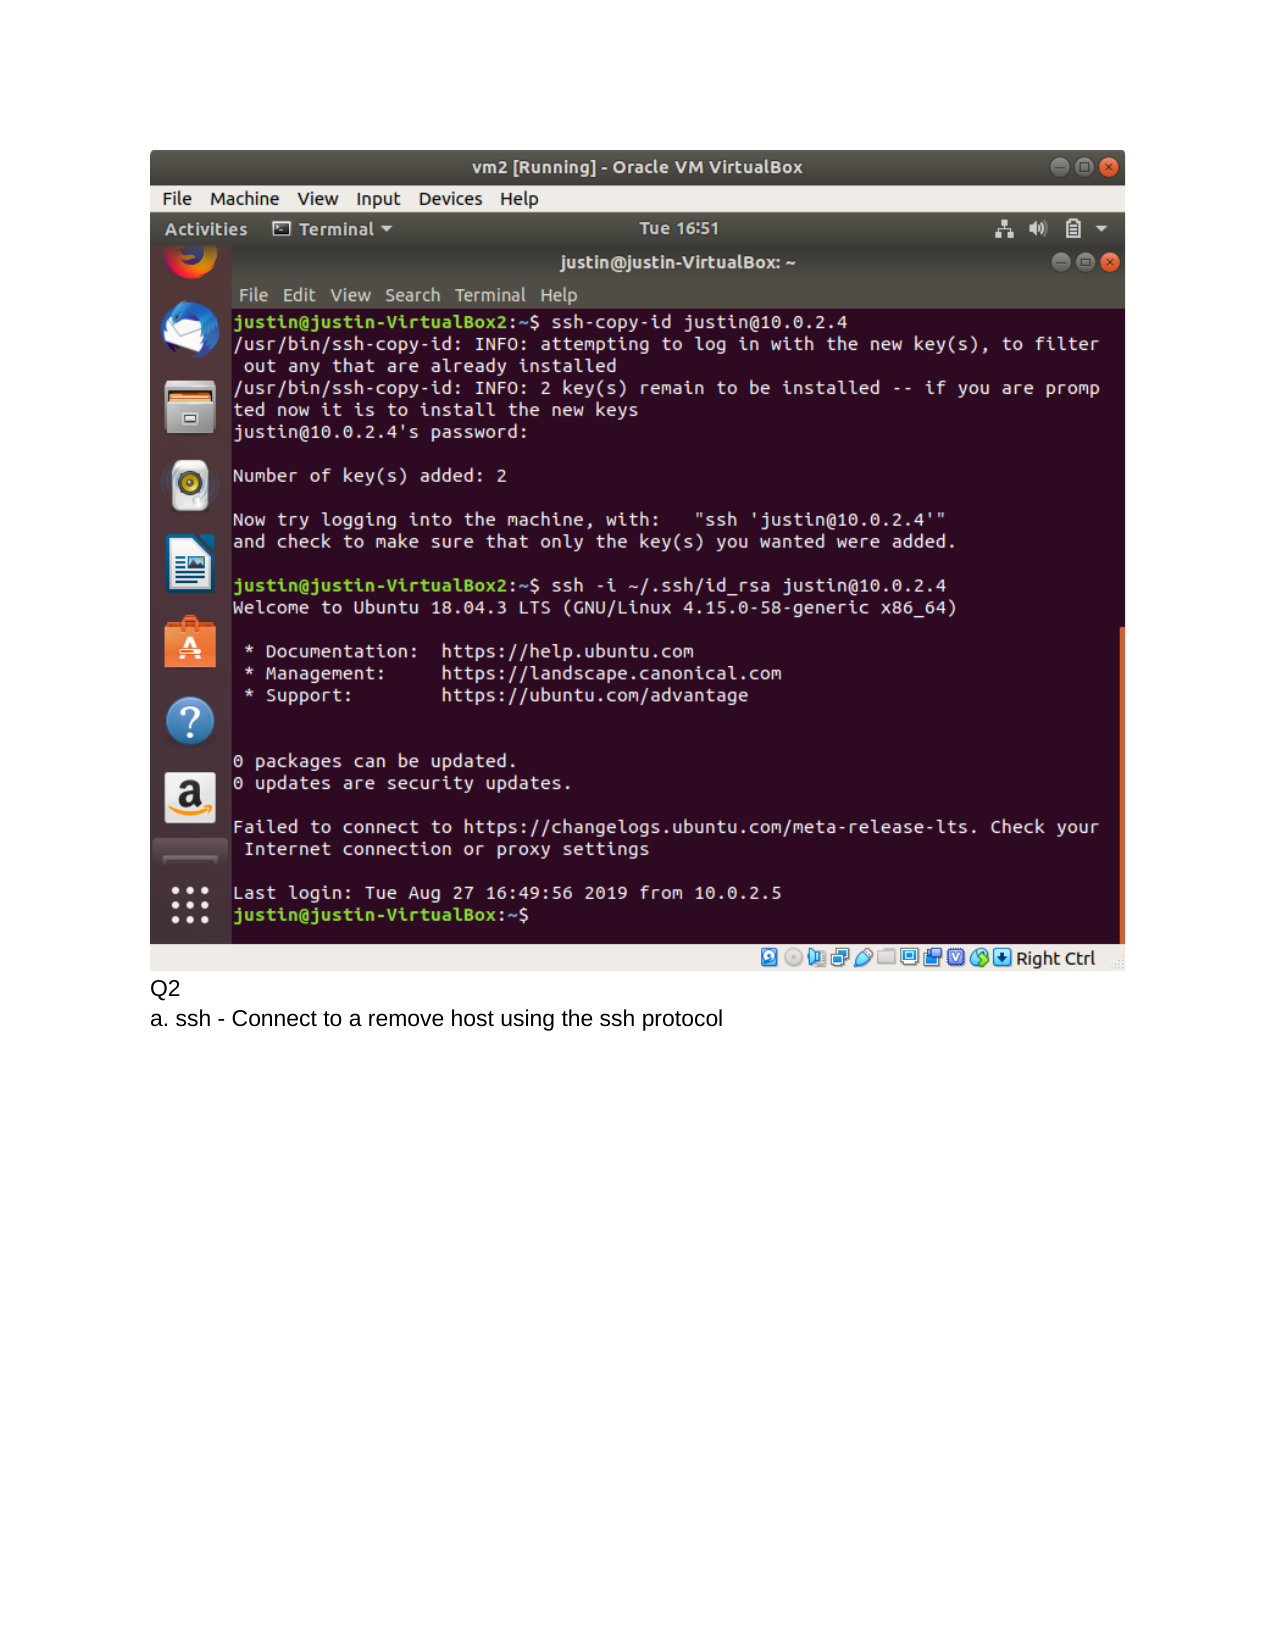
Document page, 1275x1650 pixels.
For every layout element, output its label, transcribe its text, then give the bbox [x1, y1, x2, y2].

picture [150, 150, 1125, 971]
text a. ssh - Connect to a remove host using the ssh protocol [150, 1005, 1125, 1031]
text Q2 [150, 971, 1125, 1001]
